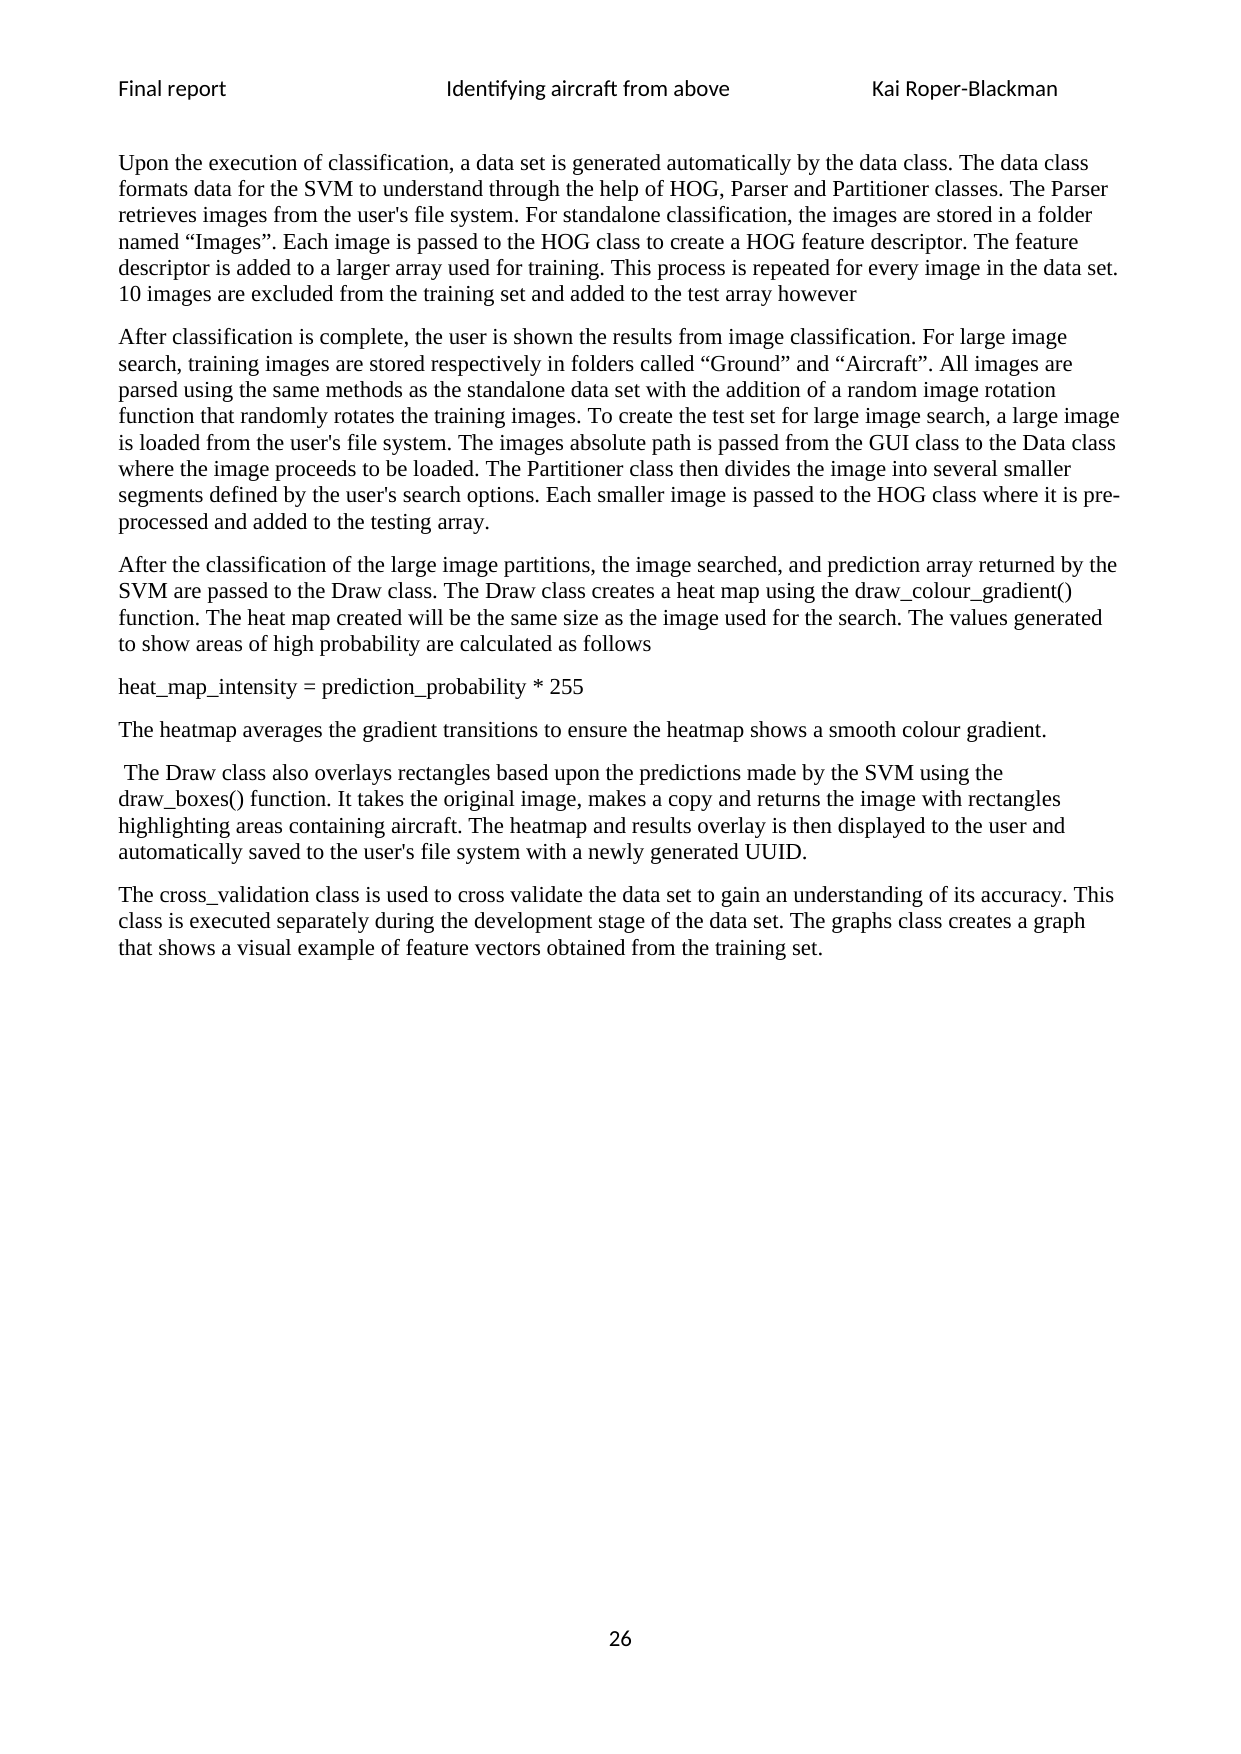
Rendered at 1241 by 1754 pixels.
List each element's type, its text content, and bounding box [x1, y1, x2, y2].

text After classification is complete, the user is shown the results from image classification. For large image search, training images are stored respectively in folders called “Ground” and “Aircraft”. All images are parsed using the same methods as the standalone data set with the addition of a random image rotation function that randomly rotates the training images. To create the test set for large image search, a large image is loaded from the user's file system. The images absolute path is passed from the GUI class to the Data class where the image proceeds to be loaded. The Partitioner class then divides the image into several smaller segments defined by the user's search options. Each smaller image is passed to the HOG class where it is pre-processed and added to the testing array. [118, 323, 1122, 534]
text The heatmap averages the gradient transitions to ensure the heatmap shows a smooth colour gradient. [118, 716, 1122, 742]
text The Draw class also overlays rectangles based upon the predictions made by the SVM using the draw_boxes() function. It takes the original image, makes a copy and returns the image with rectangles highlighting areas containing aircraft. The heatmap and results overlay is then displayed to the user and automatically saved to the user's file system with a newly generated UUID. [118, 759, 1122, 864]
text The cross_validation class is used to cross validate the data set to gain an understanding of its accuracy. This class is executed separately during the development stage of the data set. The graphs class creates a graph that shows a visual example of feature vectors obtained from the training set. [118, 881, 1122, 960]
text Upon the execution of classification, a data set is generated automatically by the data class. The data class formats data for the SVM to understand through the help of HOG, Parser and Partitioner classes. The Parser retrieves images from the user's file system. For standalone classification, the images are stored in a folder named “Images”. Each image is passed to the HOG class to create a HOG feature descriptor. The feature descriptor is added to a larger array used for training. This process is repeated for every image in the data set. 10 images are excluded from the training set and added to the test array however [118, 149, 1122, 307]
text heat_map_intensity = prediction_probability * 255 [118, 673, 1122, 699]
text After the classification of the large image partitions, the image searched, and prediction array returned by the SVM are passed to the Draw class. The Draw class creates a heat map using the draw_colour_gradient() function. The heat map created will be the same size as the image used for the search. The values generated to show areas of high probability are calculated as follows [118, 551, 1122, 656]
